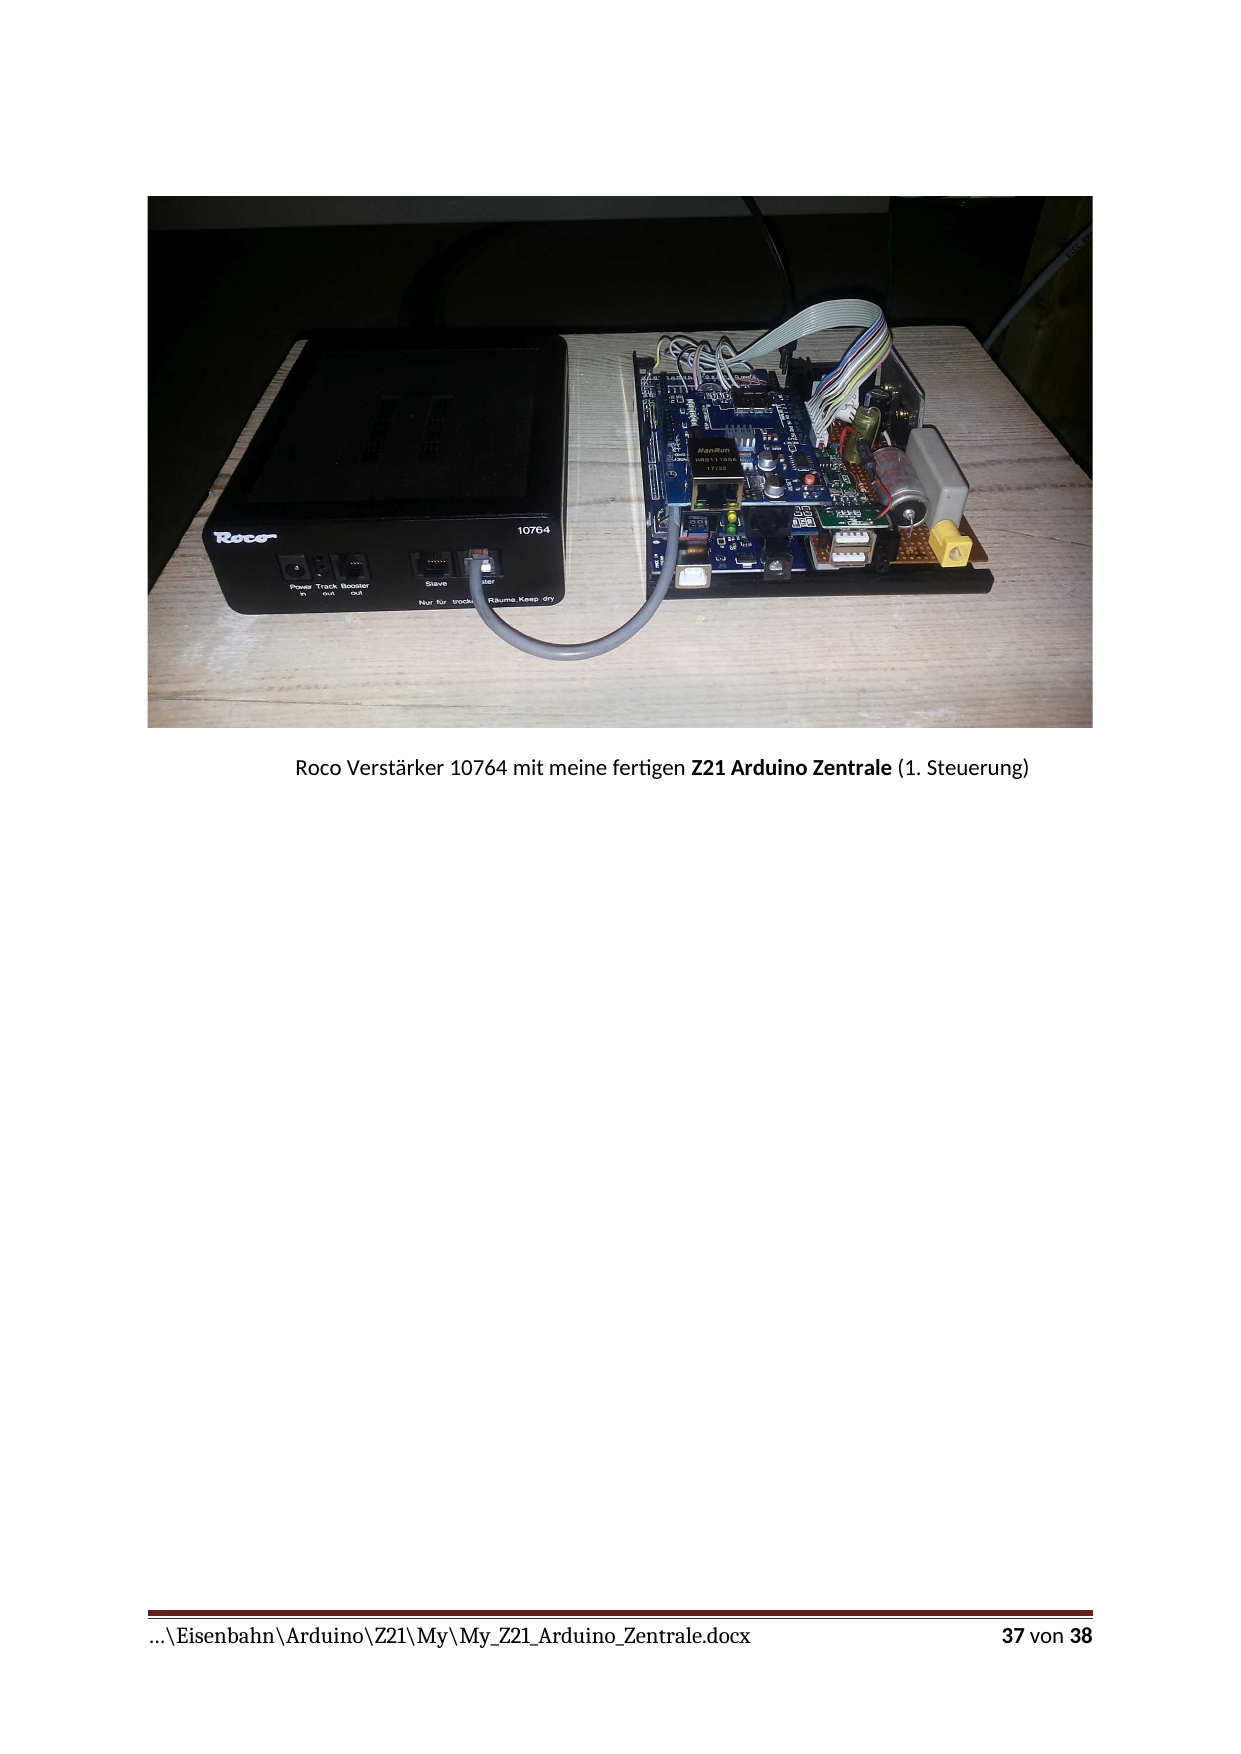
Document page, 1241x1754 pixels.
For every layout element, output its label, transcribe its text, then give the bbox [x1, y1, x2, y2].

picture [147, 196, 1093, 728]
text Roco Verstärker 10764 mit meine fertigen Z21 Arduino Zentrale (1. Steuerung) [221, 753, 1093, 781]
